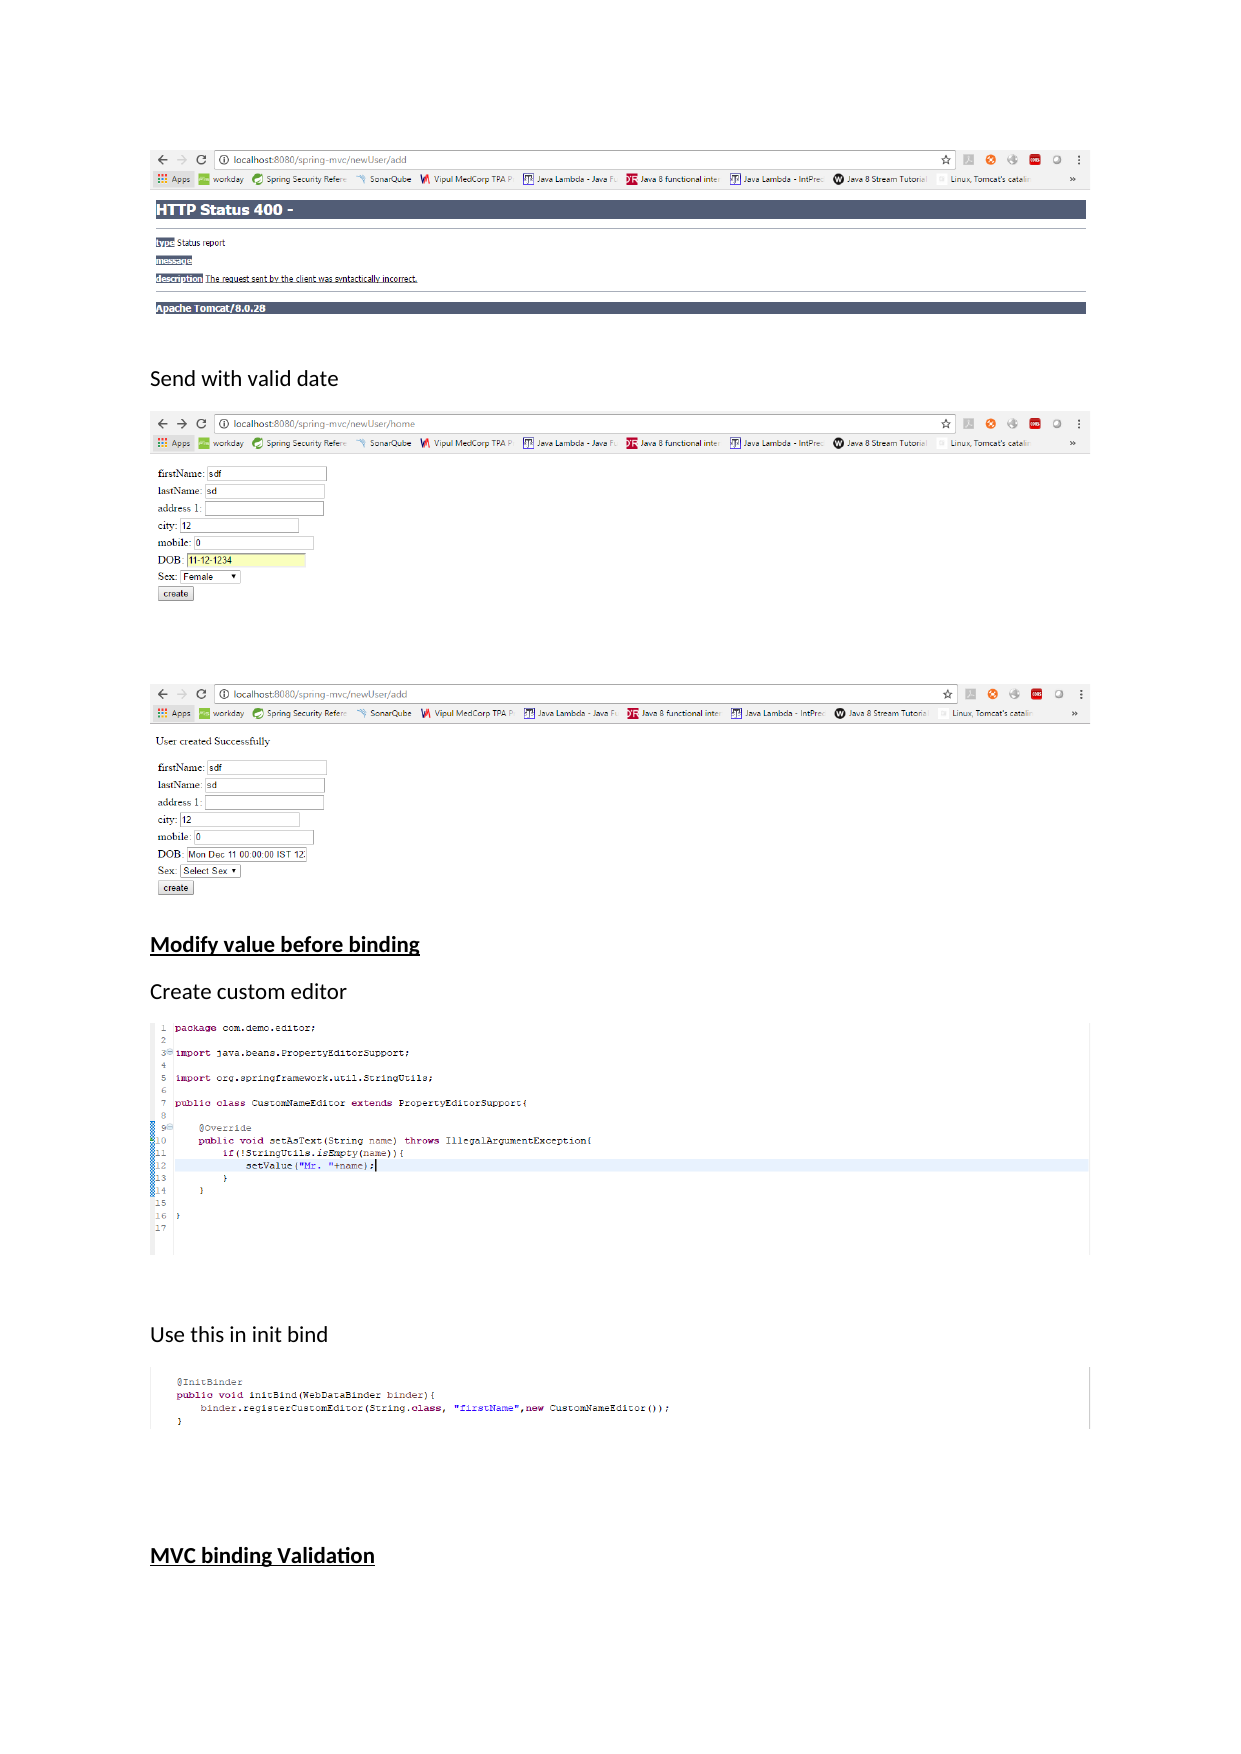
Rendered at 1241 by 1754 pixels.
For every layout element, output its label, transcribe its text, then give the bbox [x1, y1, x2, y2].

picture [150, 1367, 1091, 1429]
text MVC binding Validation [150, 1541, 1090, 1569]
text Send with valid date [150, 364, 1090, 392]
text Create custom editor [150, 977, 1090, 1005]
picture [150, 411, 1091, 619]
text Modify value before binding [150, 930, 1090, 958]
picture [150, 1023, 1091, 1255]
picture [150, 150, 1091, 346]
picture [150, 684, 1091, 912]
text Use this in init bind [150, 1321, 1090, 1348]
